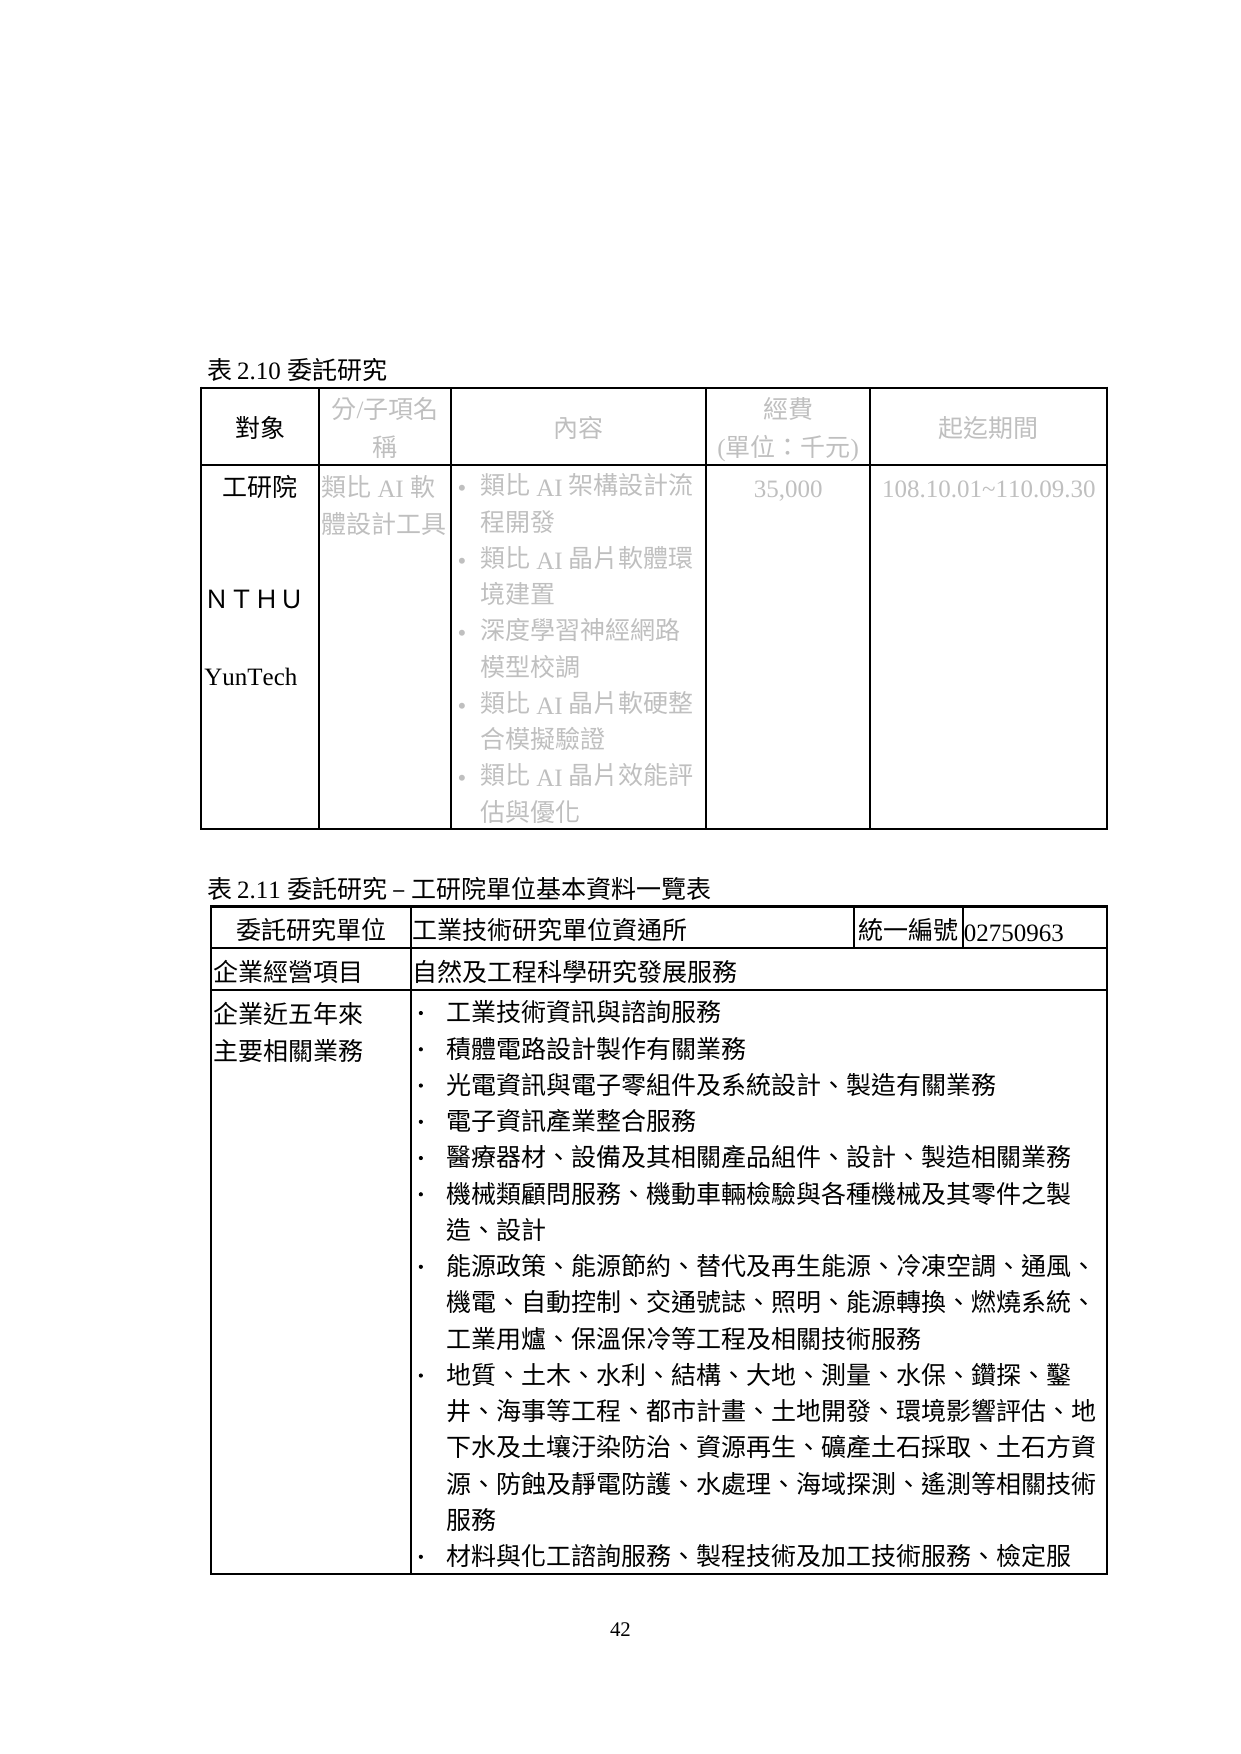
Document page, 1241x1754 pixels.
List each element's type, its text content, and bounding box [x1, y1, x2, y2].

table_header 委託研究單位 [212, 908, 410, 947]
table_cell 108.10.01~110.09.30 [871, 466, 1106, 828]
table_cell 類比 AI 軟體設計工具 [320, 466, 450, 828]
text 表2.11 委託研究 – 工研院單位基本資料一覽表 [207, 868, 1107, 905]
table_cell 自然及工程科學研究發展服務 [412, 949, 1106, 989]
table_cell 35,000 [707, 466, 869, 828]
table_header 對象 [202, 389, 318, 464]
table_header 統一編號 [855, 908, 962, 947]
table_cell 類比 AI 架構設計流程開發 類比 AI 晶片軟體環境建置 深度學習神經網路模型校調 類比 AI 晶片軟硬整合模擬驗證 類比 AI 晶片效能評估與優化 [452, 466, 705, 828]
table_header 02750963 [964, 908, 1106, 947]
table_cell 工研院 ＮＴＨＵ YunTech [202, 466, 318, 828]
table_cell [412, 991, 1106, 1573]
table_header 內容 [452, 389, 705, 464]
table_header 起迄期間 [871, 389, 1106, 464]
table_header 分/子項名稱 [320, 389, 450, 464]
text 表2.10 委託研究 [207, 349, 1107, 387]
table_header 經費 (單位：千元) [707, 389, 869, 464]
table_cell 企業近五年來 主要相關業務 [212, 991, 410, 1573]
table_header 工業技術研究單位資通所 [412, 908, 853, 947]
table_cell 企業經營項目 [212, 949, 410, 989]
